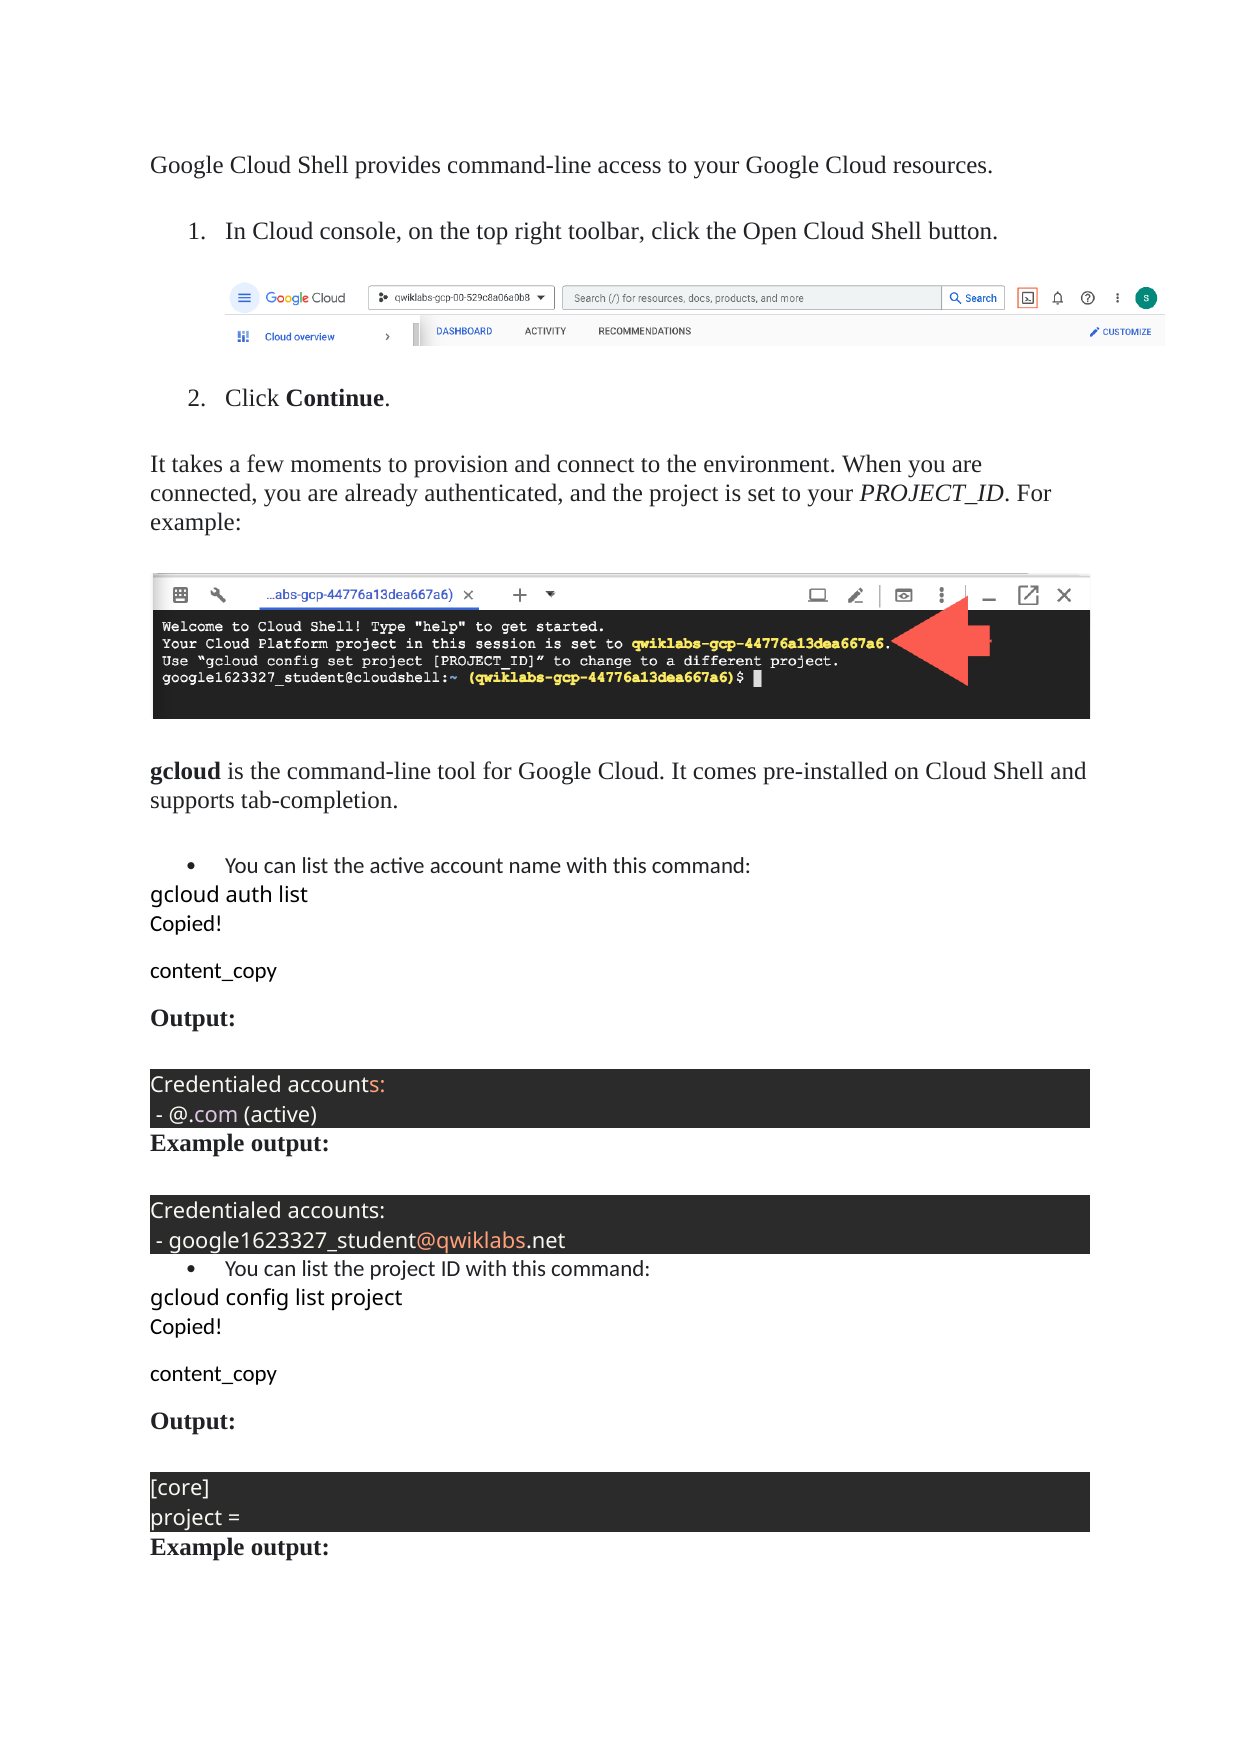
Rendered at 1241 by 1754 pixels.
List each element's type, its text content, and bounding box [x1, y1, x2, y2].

text Output: [150, 1003, 1090, 1031]
text content_copy [150, 956, 1090, 984]
text gcloud auth list [150, 879, 1090, 909]
text Credentialed accounts: [150, 1195, 1090, 1224]
text Copied! [150, 1312, 1090, 1340]
text gcloud is the command-line tool for Google Cloud. It comes pre-installed on Cloud Shell and supports tab-completion. [150, 756, 1090, 814]
text Example output: [150, 1128, 1090, 1157]
list You can list the active account name with this command: [187, 851, 1090, 879]
text - google1623327_student@qwiklabs.net [150, 1224, 1090, 1254]
list Click Continue. [187, 383, 1090, 412]
picture [225, 282, 1166, 346]
text Copied! [150, 909, 1090, 937]
text Example output: [150, 1532, 1090, 1561]
text It takes a few moments to provision and connect to the environment. When you are connected, you are already authenticated, and the project is set to your PROJECT_ID. For example: [150, 449, 1090, 536]
text Credentialed accounts: [150, 1069, 1090, 1099]
list You can list the project ID with this command: [187, 1254, 1090, 1282]
text gcloud config list project [150, 1282, 1090, 1312]
picture [150, 573, 1091, 719]
text Output: [150, 1406, 1090, 1435]
text content_copy [150, 1359, 1090, 1387]
text [core] [150, 1472, 1090, 1502]
list In Cloud console, on the top right toolbar, click the Open Cloud Shell button. [187, 216, 1090, 245]
text Google Cloud Shell provides command-line access to your Google Cloud resources. [150, 150, 1090, 179]
text - @.com (active) [150, 1099, 1090, 1128]
text project = [150, 1502, 1090, 1532]
